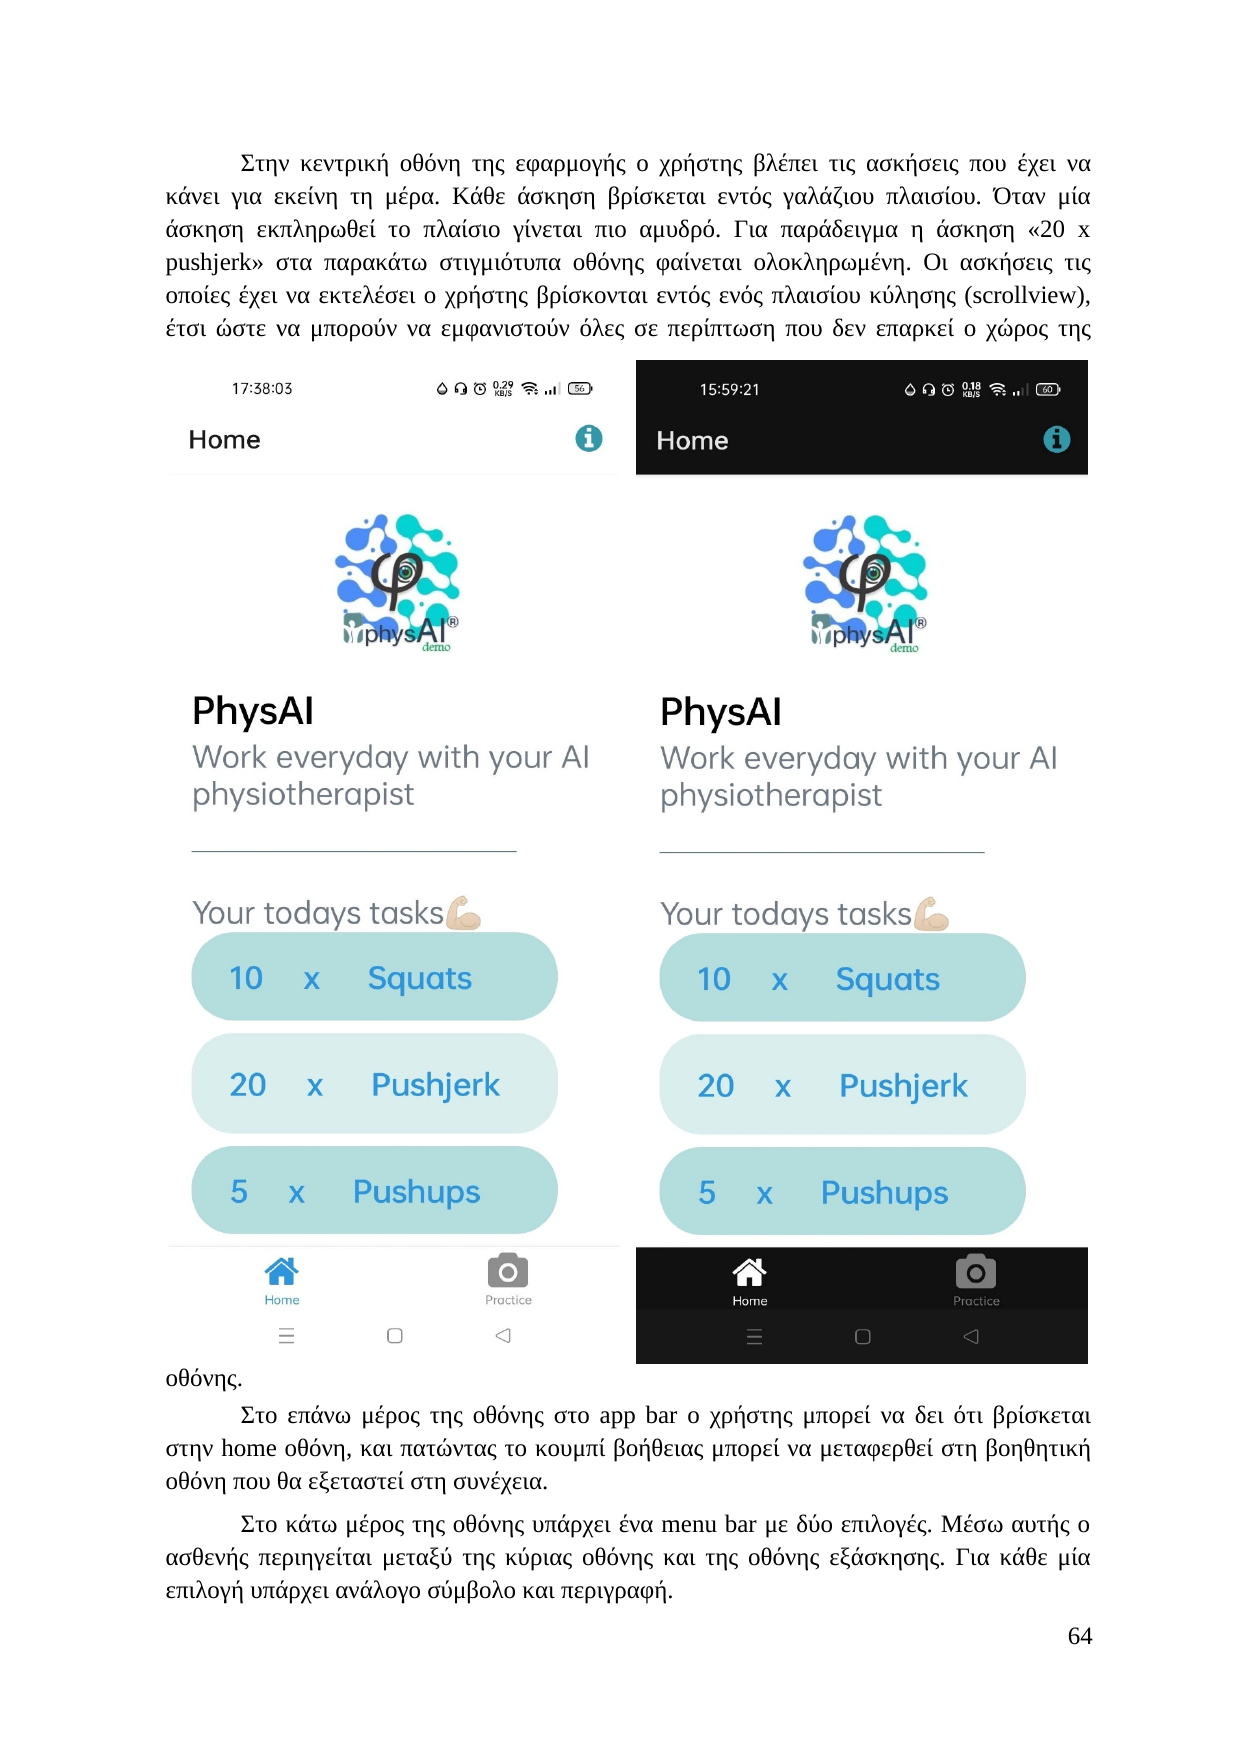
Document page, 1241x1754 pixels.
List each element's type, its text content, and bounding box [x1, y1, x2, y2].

text Στο επάνω μέρος της οθόνης στο app bar ο χρήστης μπορεί να δει ότι βρίσκεται στην home οθόνη, και πατώντας το κουμπί βοήθειας μπορεί να μεταφερθεί στη βοηθητική οθόνη που θα εξεταστεί στη συνέχεια. [165, 1400, 1092, 1495]
picture [168, 358, 621, 1363]
text Στο κάτω μέρος της οθόνης υπάρχει ένα menu bar με δύο επιλογές. Μέσω αυτής ο ασθενής περιηγείται μεταξύ της κύριας οθόνης και της οθόνης εξάσκησης. Για κάθε μία επιλογή υπάρχει ανάλογο σύμβολο και περιγραφή. [165, 1509, 1092, 1604]
picture [636, 360, 1088, 1364]
